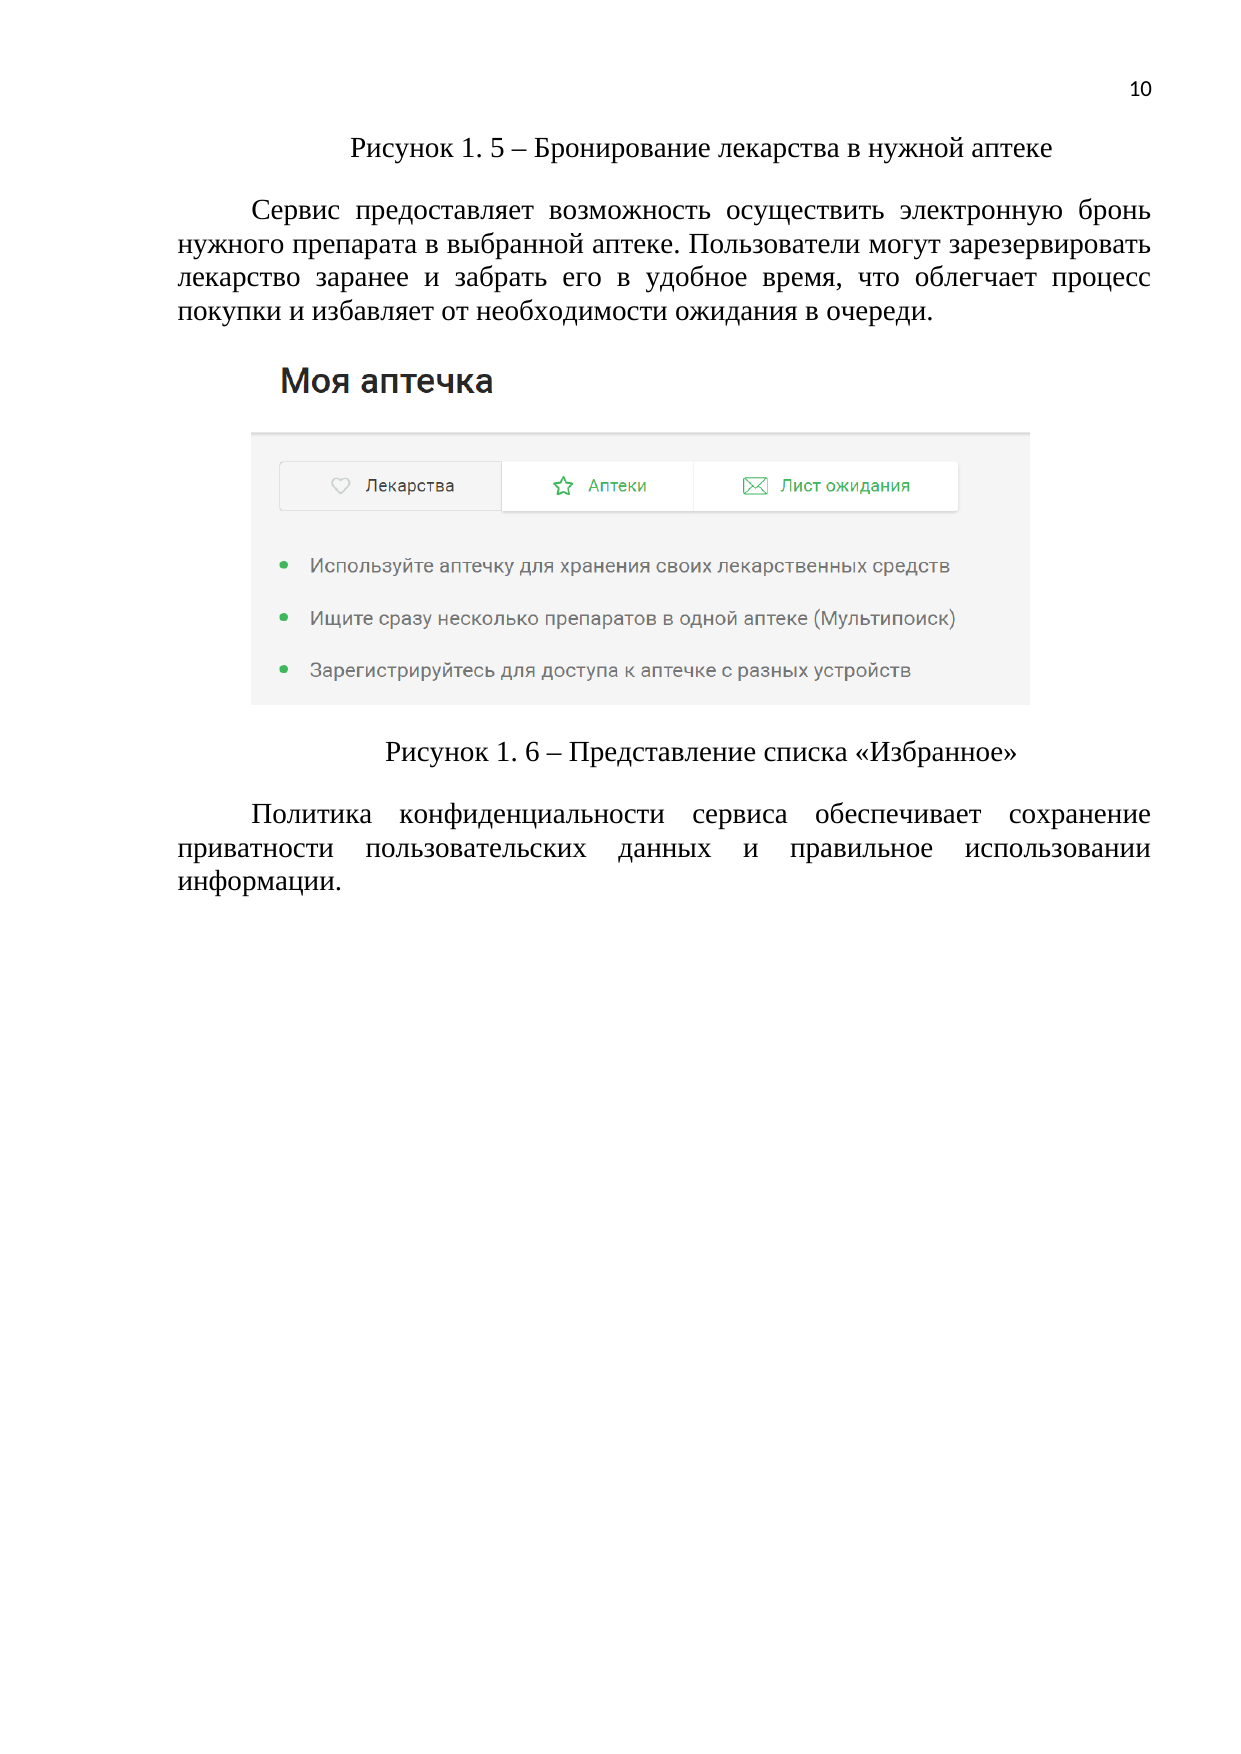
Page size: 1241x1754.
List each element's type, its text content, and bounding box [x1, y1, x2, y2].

text Рисунок 1. 6 – Представление списка «Избранное» [177, 734, 1152, 767]
text Сервис предоставляет возможность осуществить электронную бронь нужного препарата в выбранной аптеке. Пользователи могут зарезервировать лекарство заранее и забрать его в удобное время, что облегчает процесс покупки и избавляет от необходимости ожидания в очереди. [177, 192, 1152, 327]
text Политика конфиденциальности сервиса обеспечивает сохранение приватности пользовательских данных и правильное использовании информации. [177, 796, 1152, 897]
picture [251, 355, 1030, 705]
text Рисунок 1. 5 – Бронирование лекарства в нужной аптеке [177, 130, 1152, 163]
